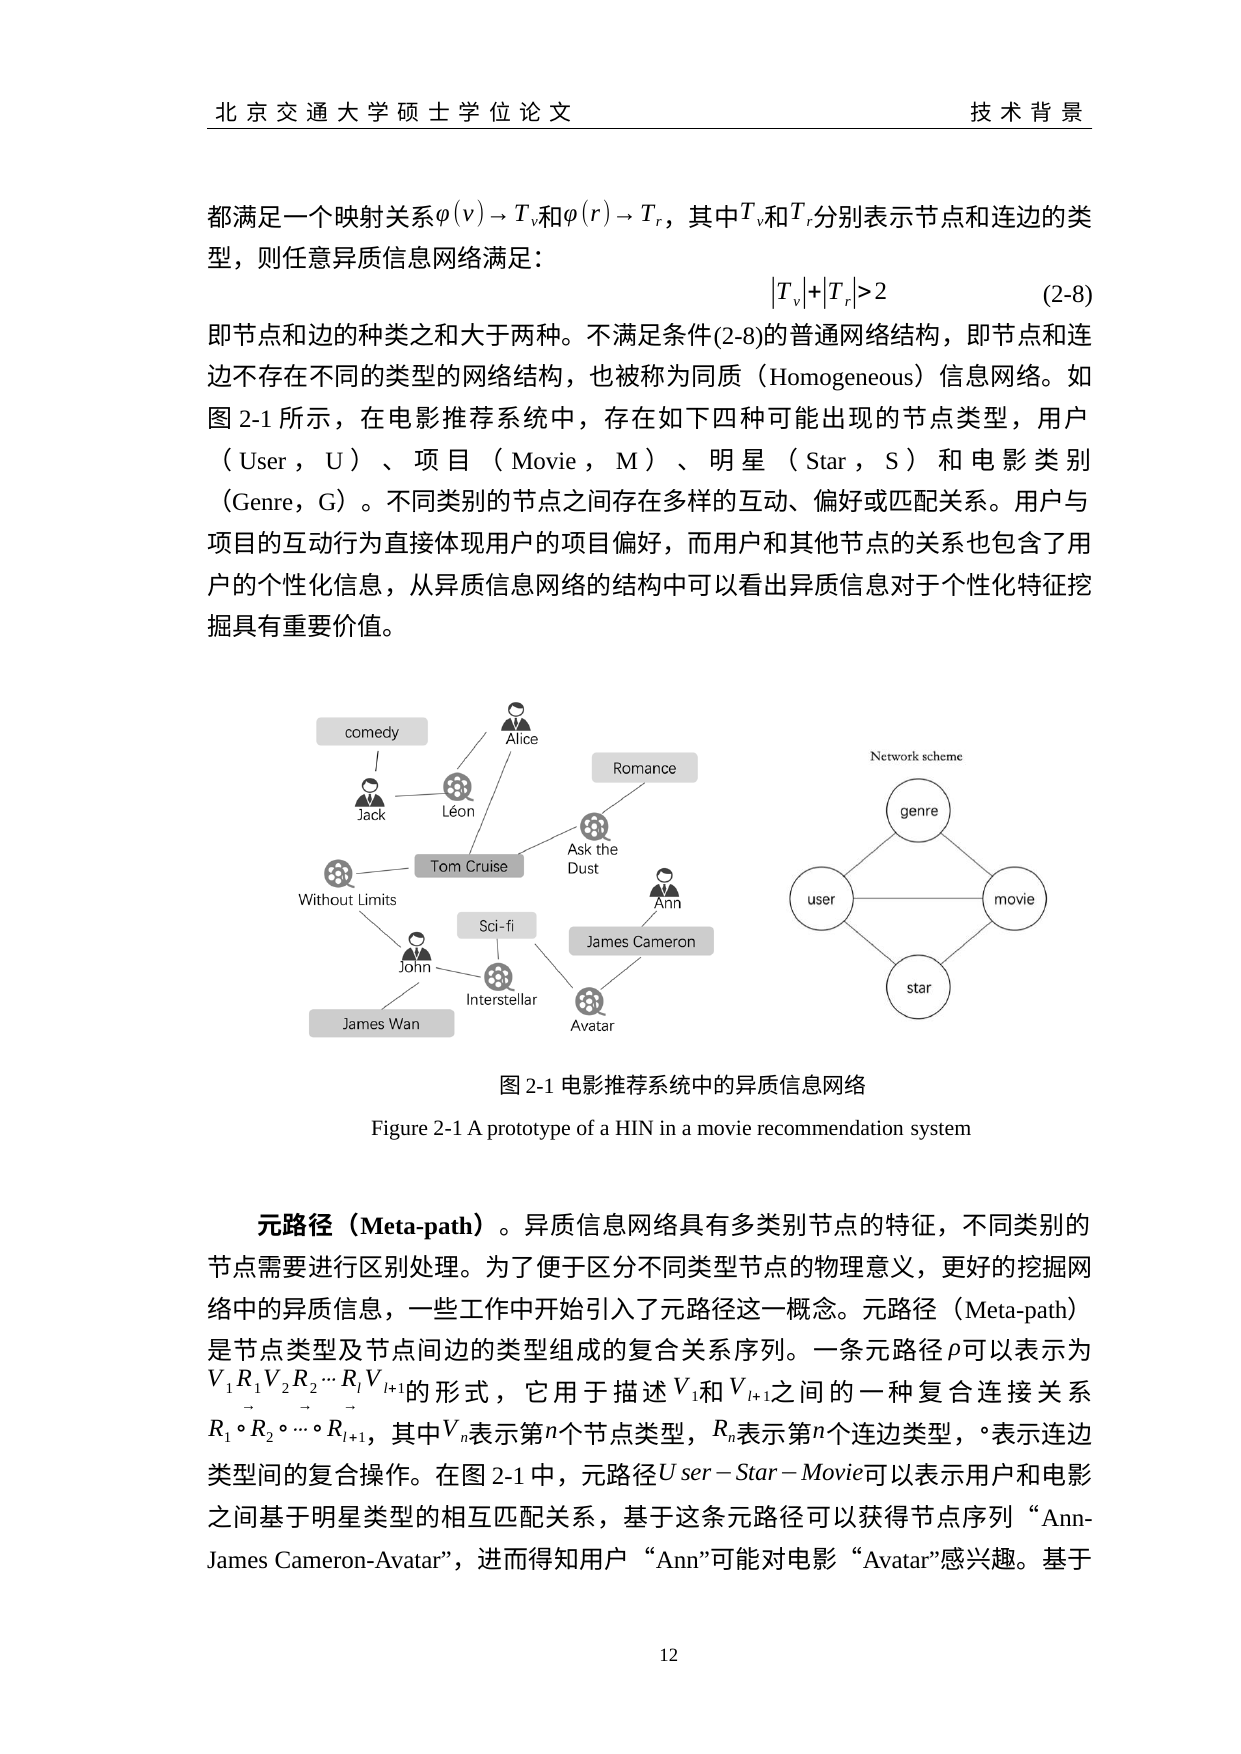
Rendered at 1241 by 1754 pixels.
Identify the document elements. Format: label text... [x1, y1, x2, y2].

picture [238, 696, 761, 1058]
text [207, 193, 1092, 276]
text (2-8) [207, 276, 1092, 311]
text 即节点和边的种类之和大于两种。不满足条件(2-8)的普通网络结构，即节点和连边不存在不同的类型的网络结构，也被称为同质（Homogeneous）信息网络。如图2-1所示，在电影推荐系统中，存在如下四种可能出现的节点类型，用户（User，U）、项目（Movie，M）、明星（Star，S）和电影类别（Genre，G）。不同类别的节点之间存在多样的互动、偏好或匹配关系。用户与项目的互动行为直接体现用户的项目偏好，而用户和其他节点的关系也包含了用户的个性化信息，从异质信息网络的结构中可以看出异质信息对于个性化特征挖掘具有重要价值。 [207, 311, 1092, 644]
picture [772, 734, 1060, 1026]
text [207, 1201, 1092, 1576]
